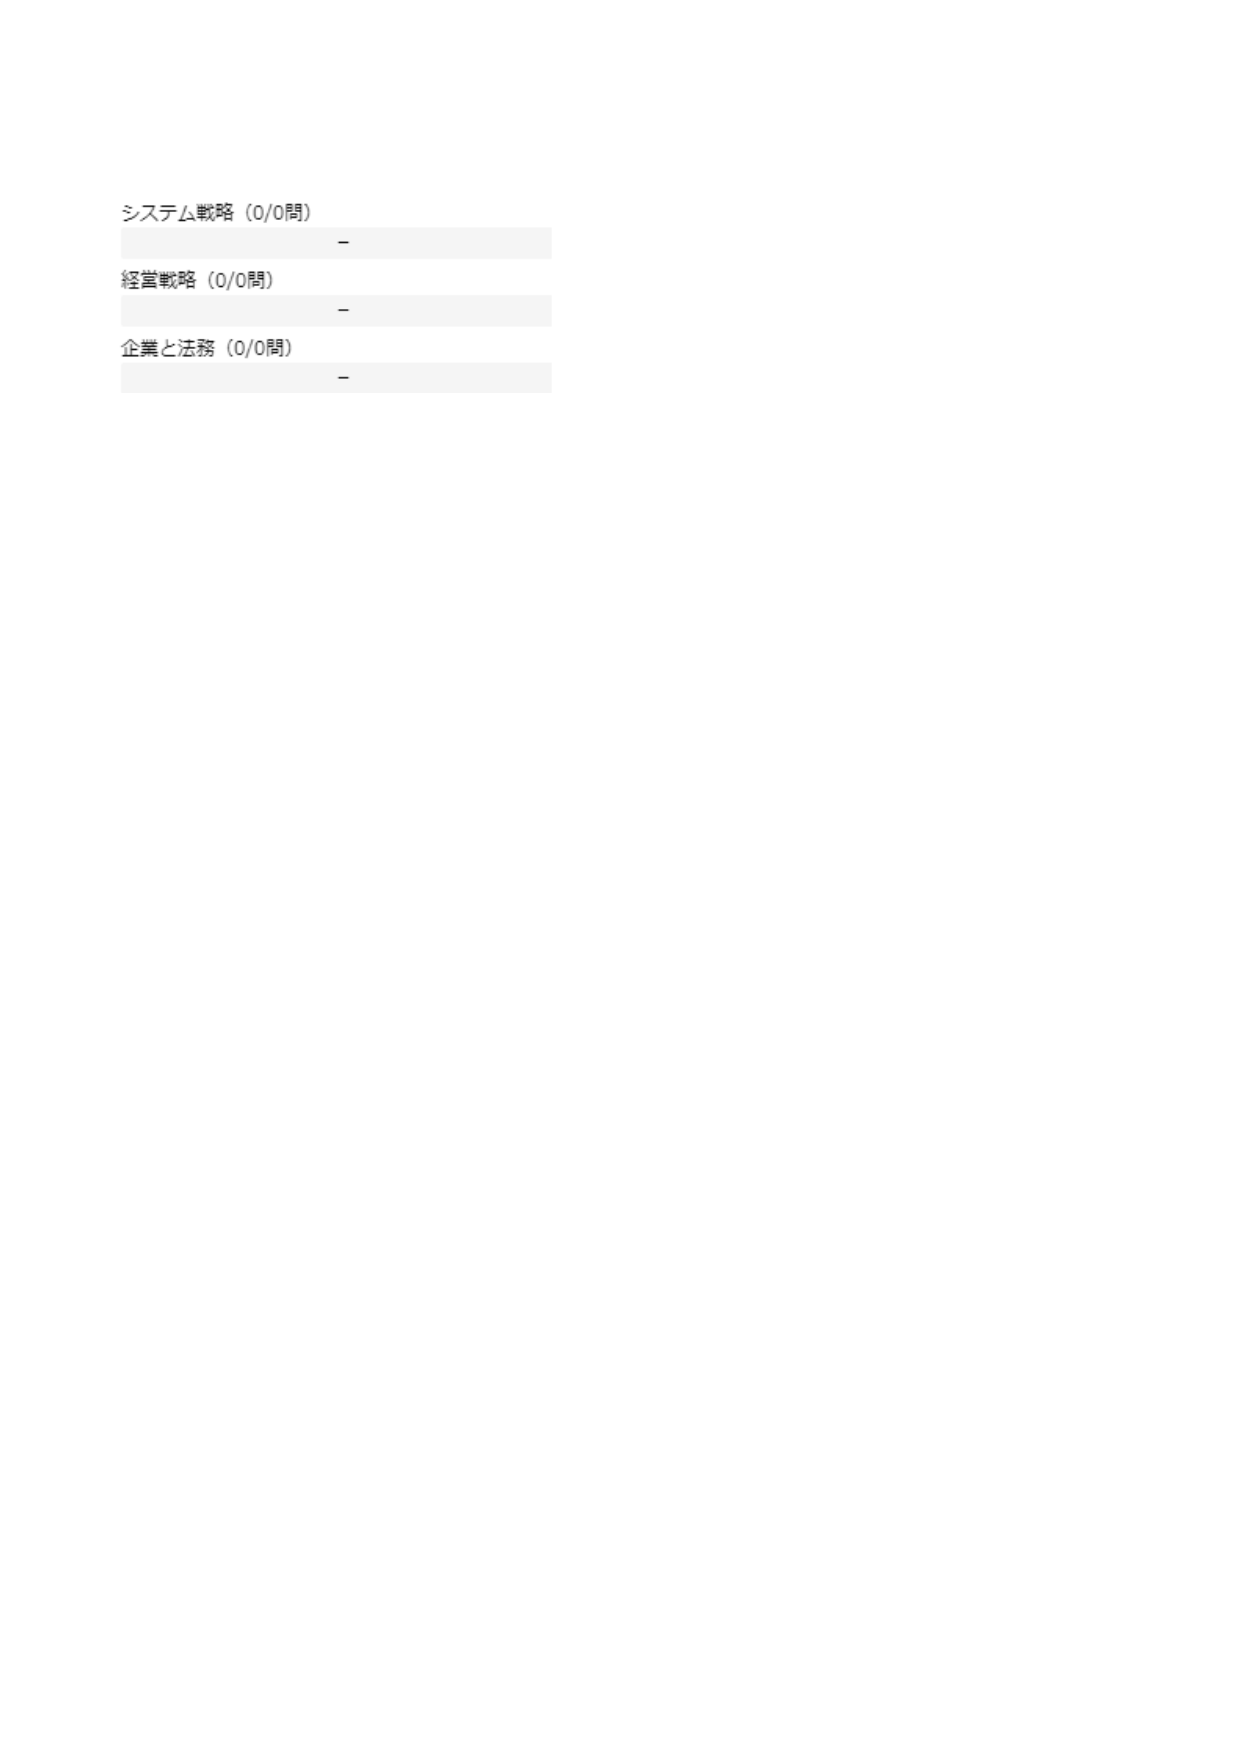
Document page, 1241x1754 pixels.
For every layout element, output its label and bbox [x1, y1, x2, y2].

picture [112, 202, 552, 393]
